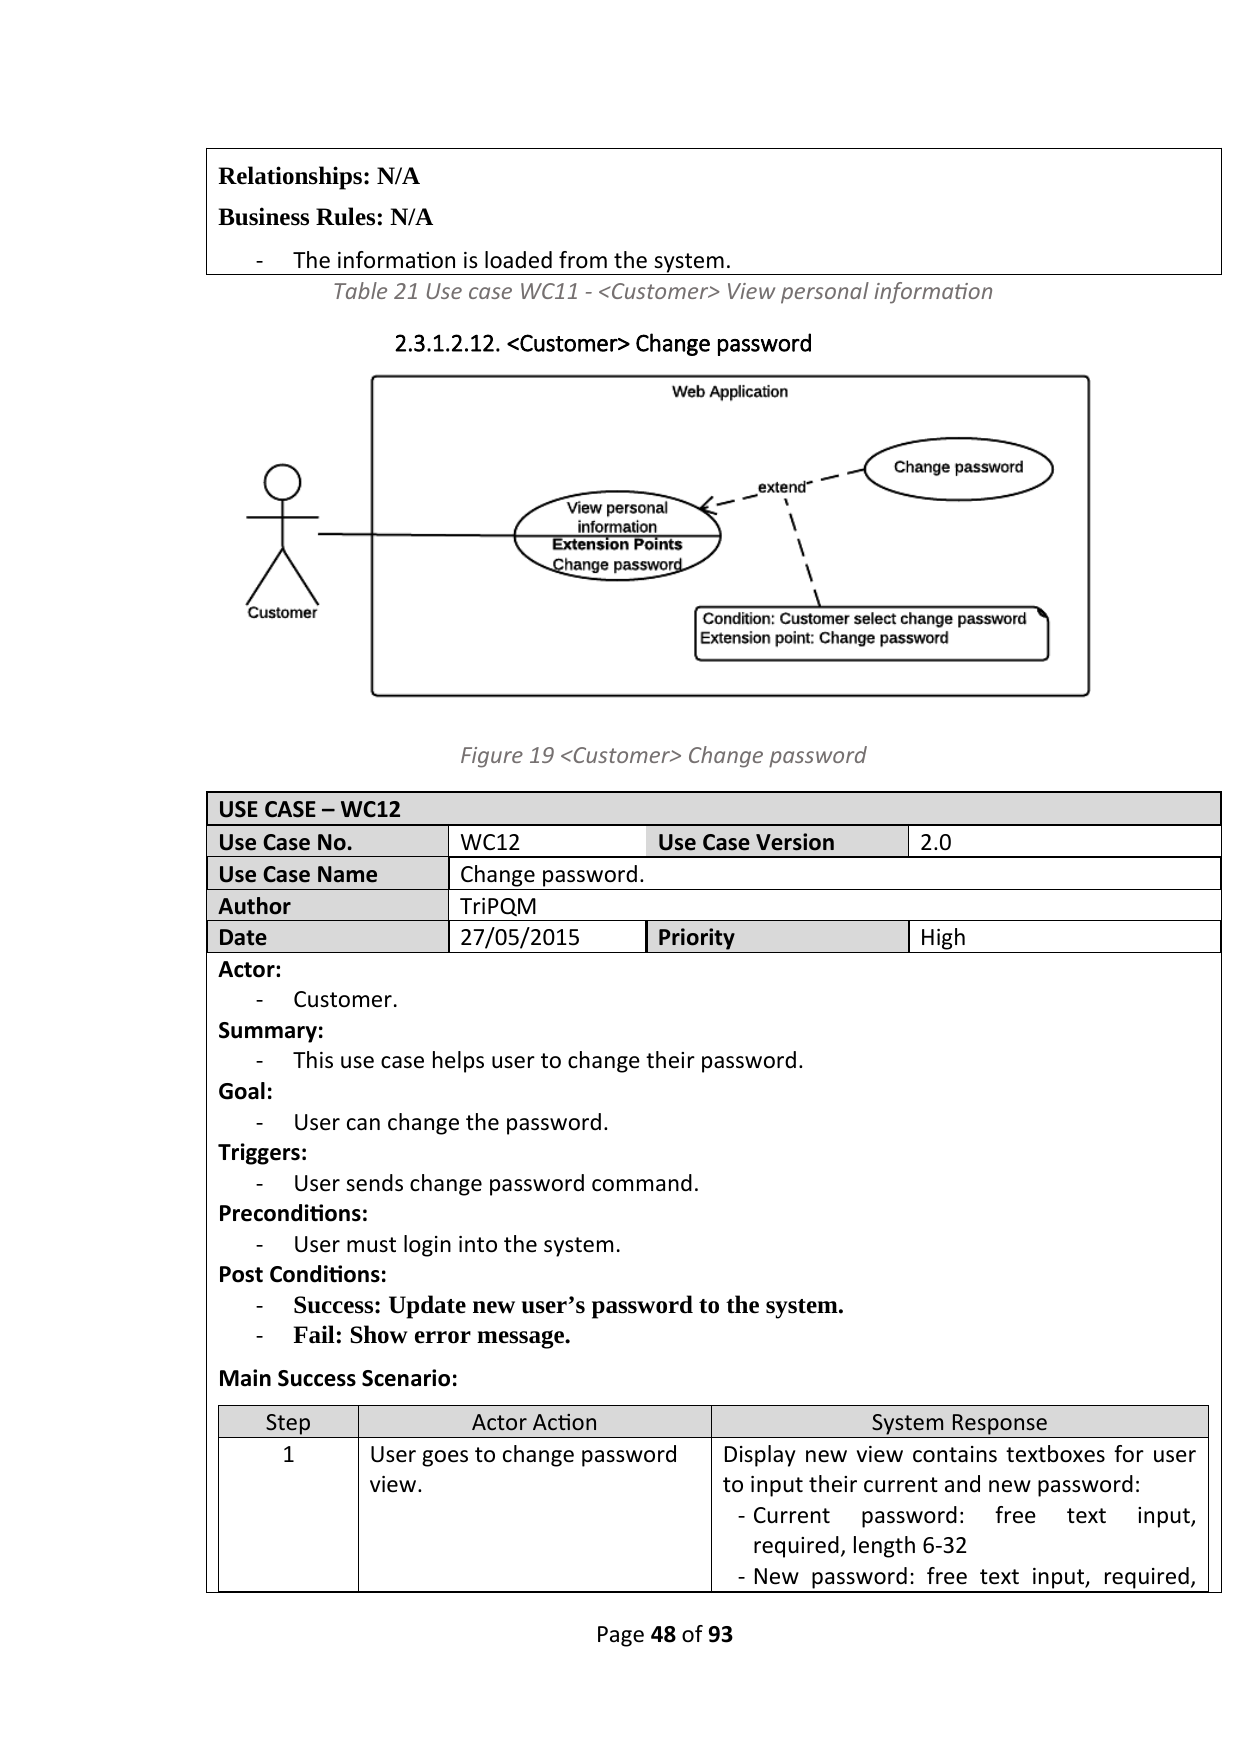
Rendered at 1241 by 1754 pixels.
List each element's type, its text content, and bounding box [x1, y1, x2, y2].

table_header USE CASE – WC12 [208, 793, 1220, 824]
table_cell WC12 [449, 826, 646, 856]
table_cell 2.0 [909, 826, 1221, 856]
table_cell Date [208, 921, 448, 952]
subtitle <Customer> Change password [394, 327, 1122, 357]
table_cell High [910, 921, 1220, 952]
table_cell Author [207, 890, 448, 920]
table_cell 27/05/2015 [450, 921, 645, 952]
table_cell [207, 953, 1221, 1592]
table_cell Priority [648, 921, 908, 952]
table_cell TriPQM [449, 890, 1221, 920]
table_cell Use Case No. [207, 826, 448, 856]
table_cell Change password. [450, 858, 1220, 889]
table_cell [207, 149, 1221, 274]
picture [207, 359, 1122, 721]
table_cell Use Case Name [208, 857, 448, 889]
table_cell Use Case Version [646, 826, 908, 856]
